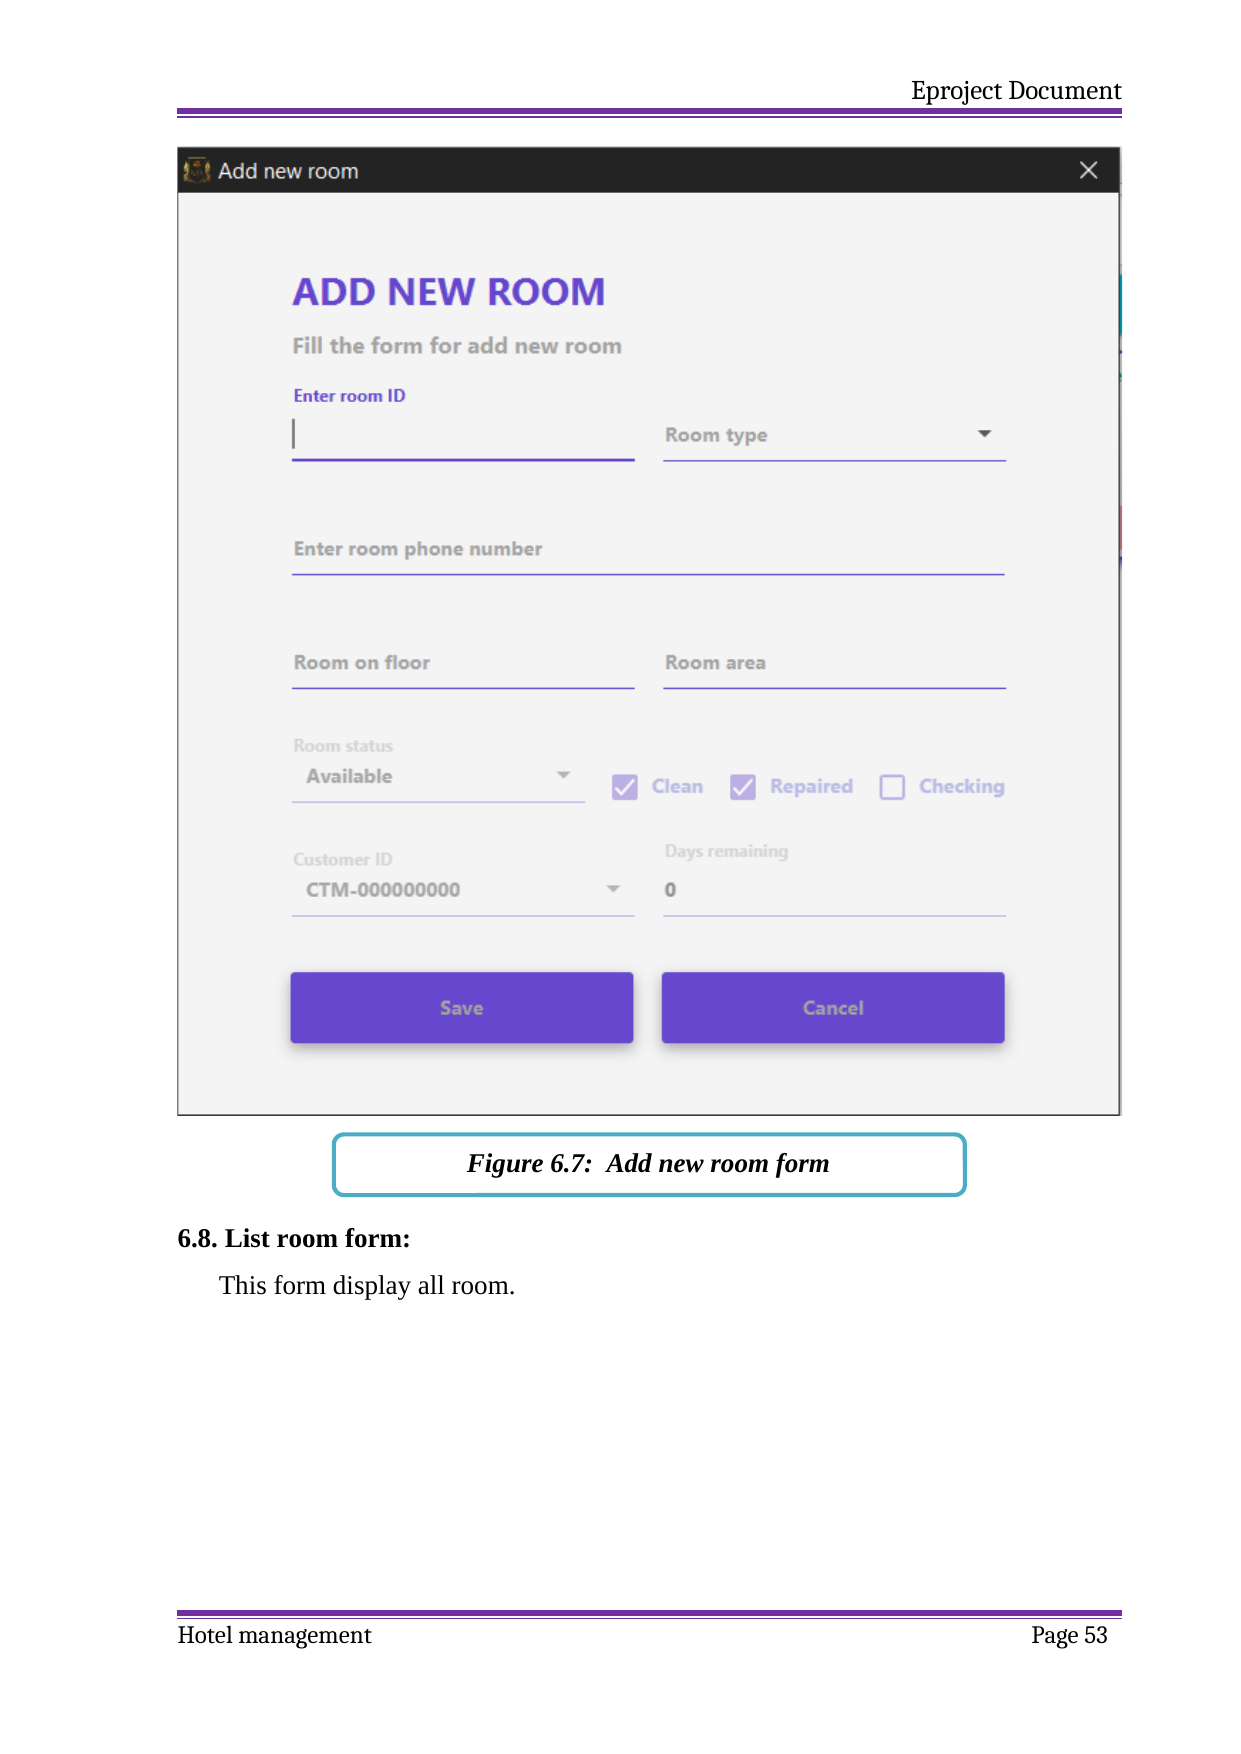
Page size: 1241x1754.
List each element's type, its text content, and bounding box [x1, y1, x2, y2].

subtitle 6.8. List room form: [177, 1214, 1122, 1253]
text This form display all room. [177, 1269, 1122, 1300]
picture [177, 146, 1123, 1116]
